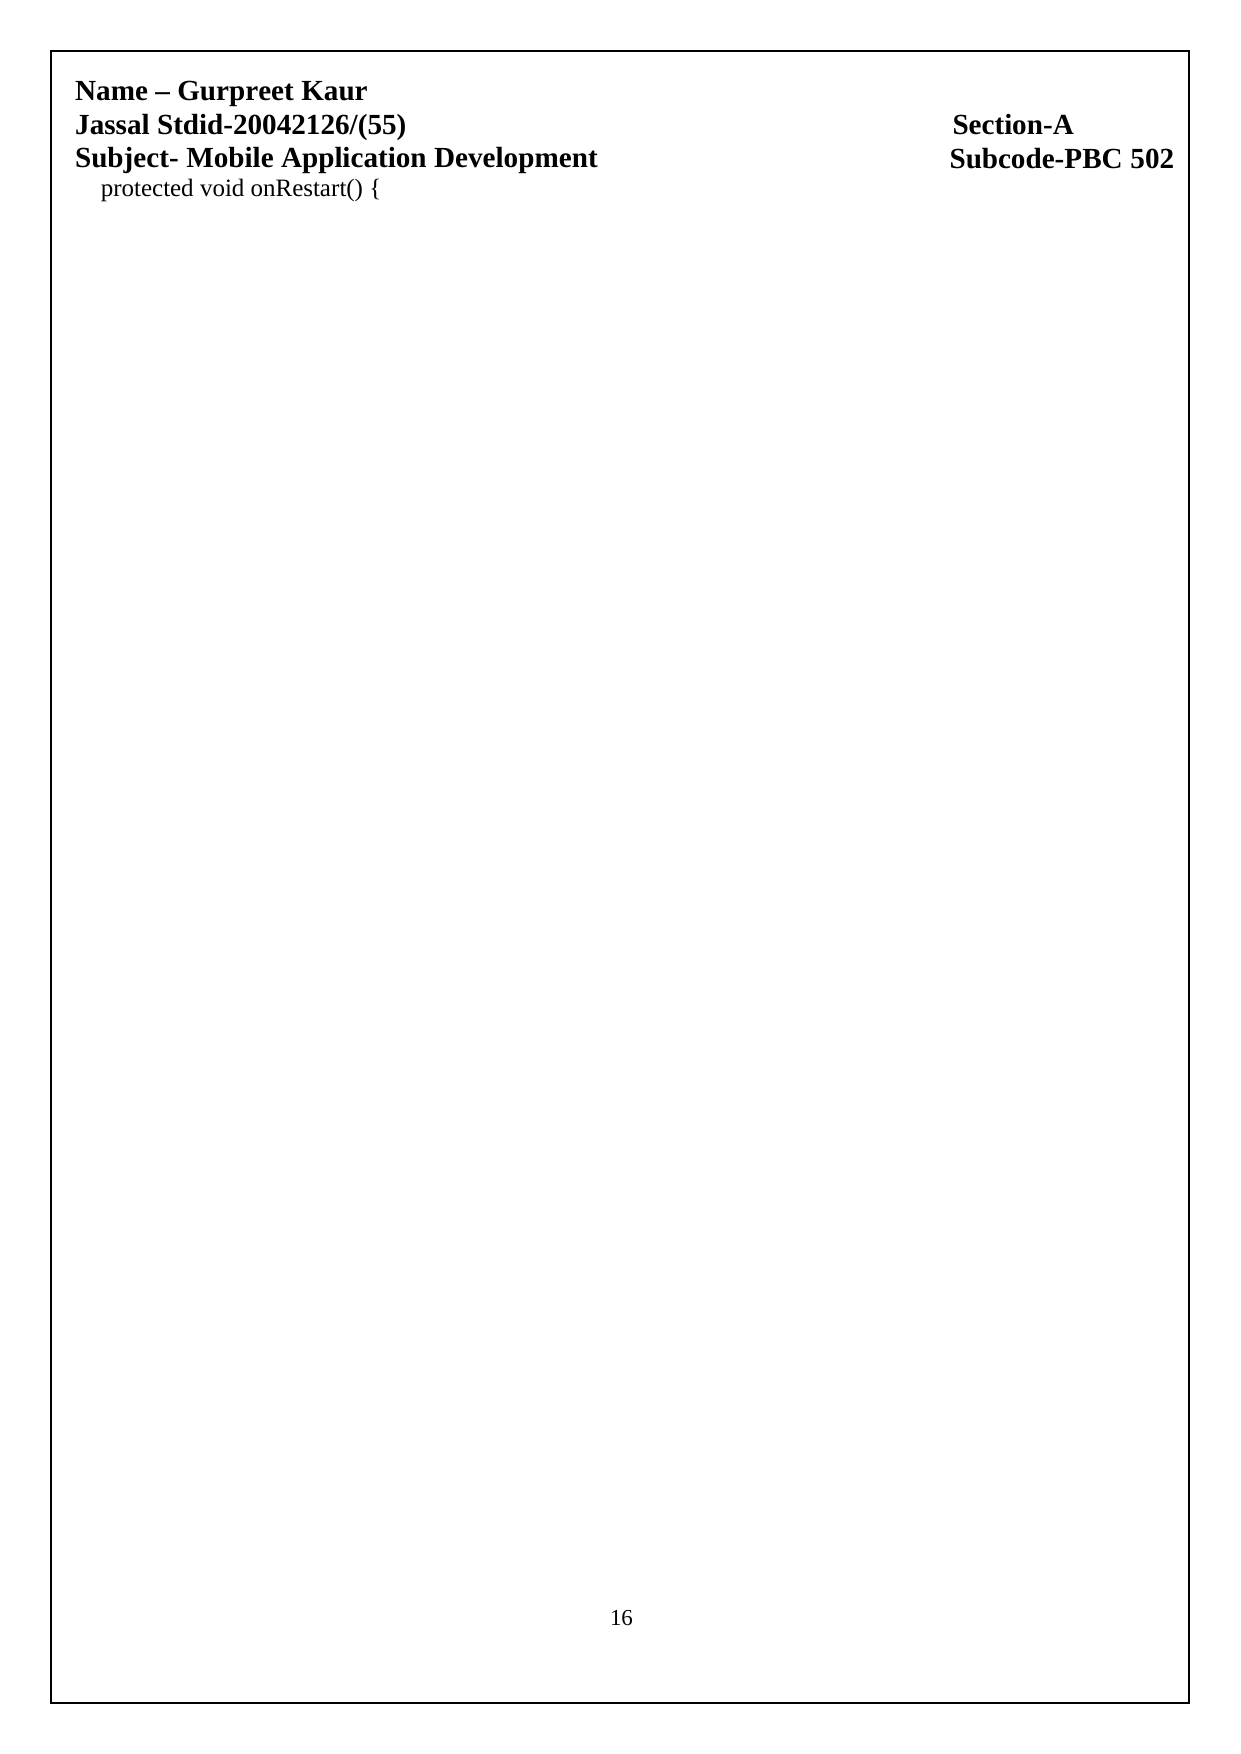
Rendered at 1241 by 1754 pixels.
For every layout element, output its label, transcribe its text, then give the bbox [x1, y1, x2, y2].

text protected void onRestart() { [101, 173, 1178, 202]
